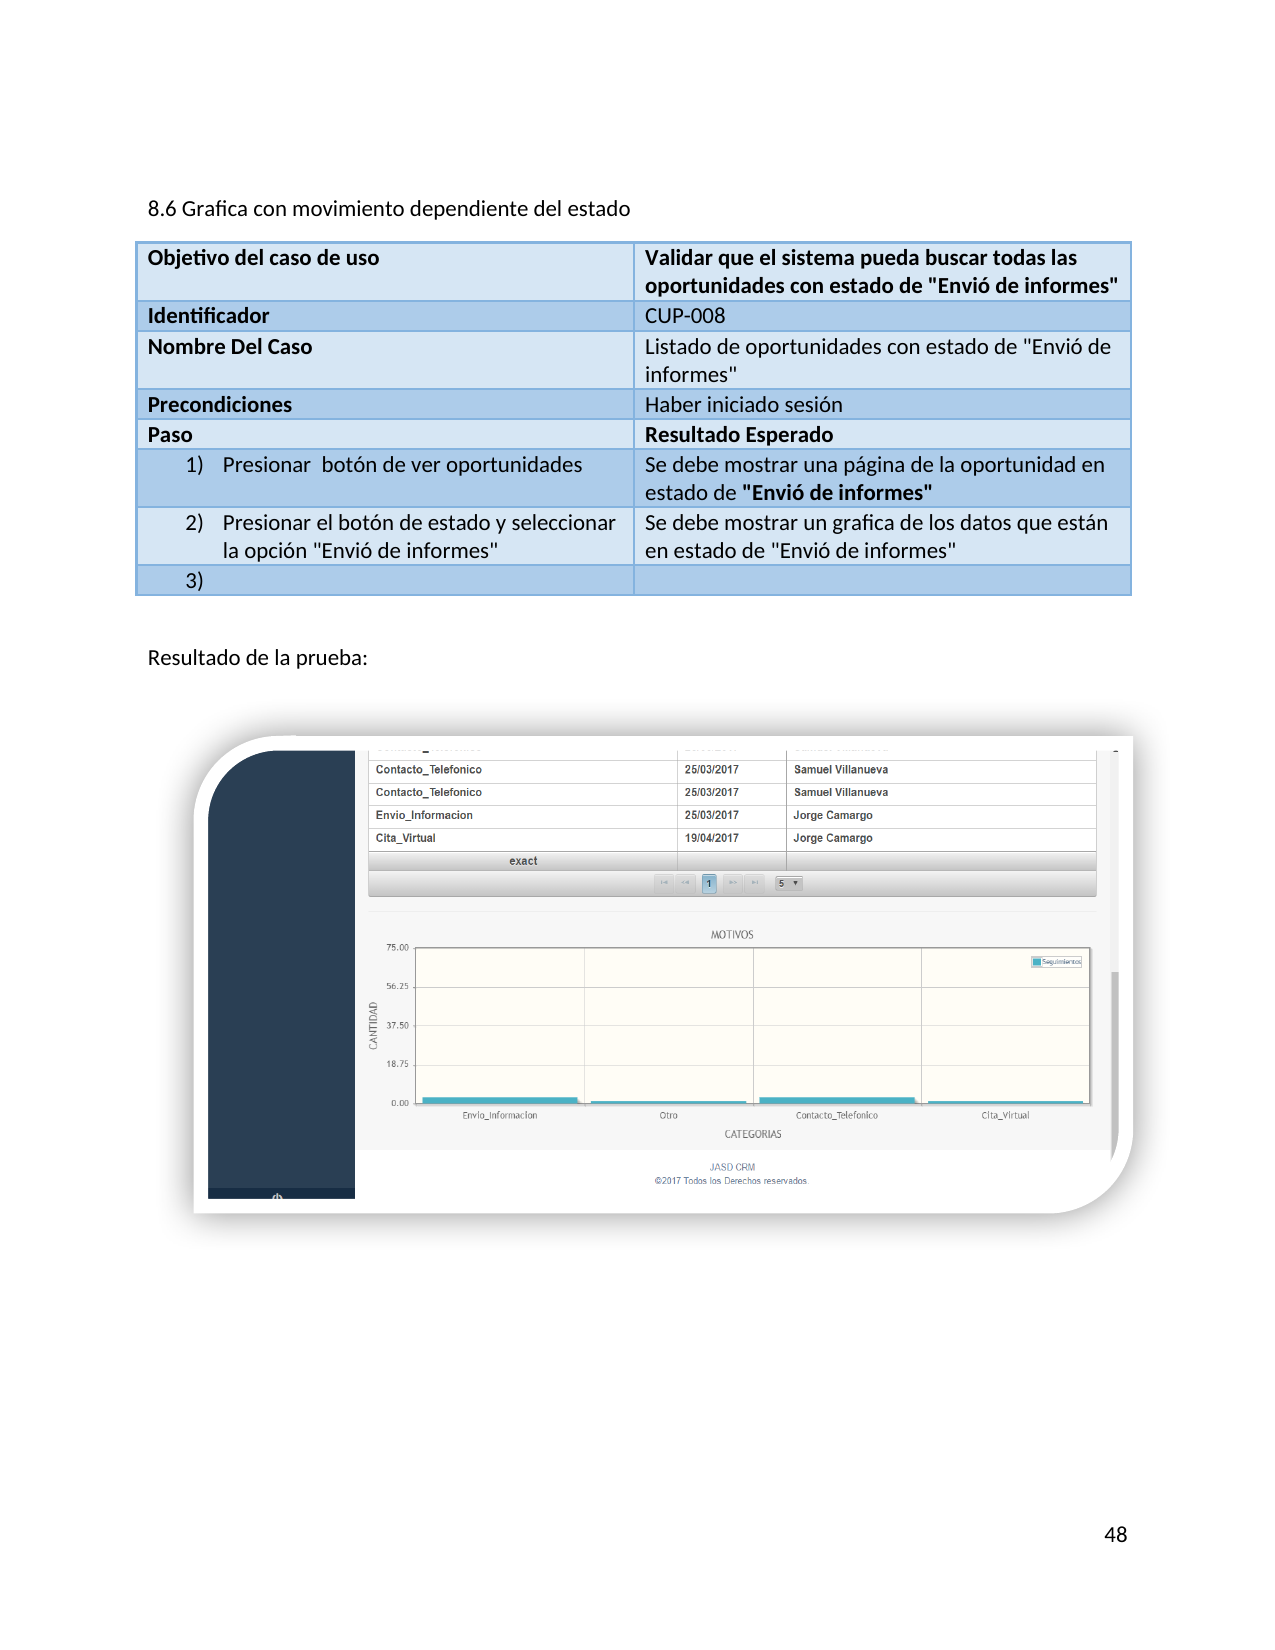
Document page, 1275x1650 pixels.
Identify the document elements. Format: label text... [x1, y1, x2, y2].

table_cell Haber iniciado sesión [635, 390, 1130, 418]
table_header Validar que el sistema pueda buscar todas las oportunidades con estado de "Envió de informes" [635, 244, 1130, 299]
table_cell Se debe mostrar una página de la oportunidad en estado de "Envió de informes" [635, 450, 1130, 506]
text 8.6 Grafica con movimiento dependiente del estado [148, 194, 1127, 223]
table_cell Paso [138, 420, 633, 448]
table_cell CUP-008 [635, 302, 1130, 330]
text Resultado de la prueba: [148, 643, 1127, 671]
table_cell Presionar botón de ver oportunidades [138, 450, 633, 506]
table_cell Precondiciones [138, 390, 633, 418]
table_cell Se debe mostrar un grafica de los datos que están en estado de "Envió de informes" [635, 508, 1130, 564]
table_cell Identificador [138, 302, 633, 330]
table_cell Listado de oportunidades con estado de "Envió de informes" [635, 332, 1130, 388]
table_cell Nombre Del Caso [138, 332, 633, 388]
table_cell Presionar el botón de estado y seleccionar la opción "Envió de informes" [138, 508, 633, 564]
table_cell Resultado Esperado [635, 420, 1130, 448]
picture [209, 751, 1118, 1198]
table_header Objetivo del caso de uso [138, 244, 633, 299]
table_cell [635, 566, 1130, 594]
table_cell [138, 566, 633, 594]
